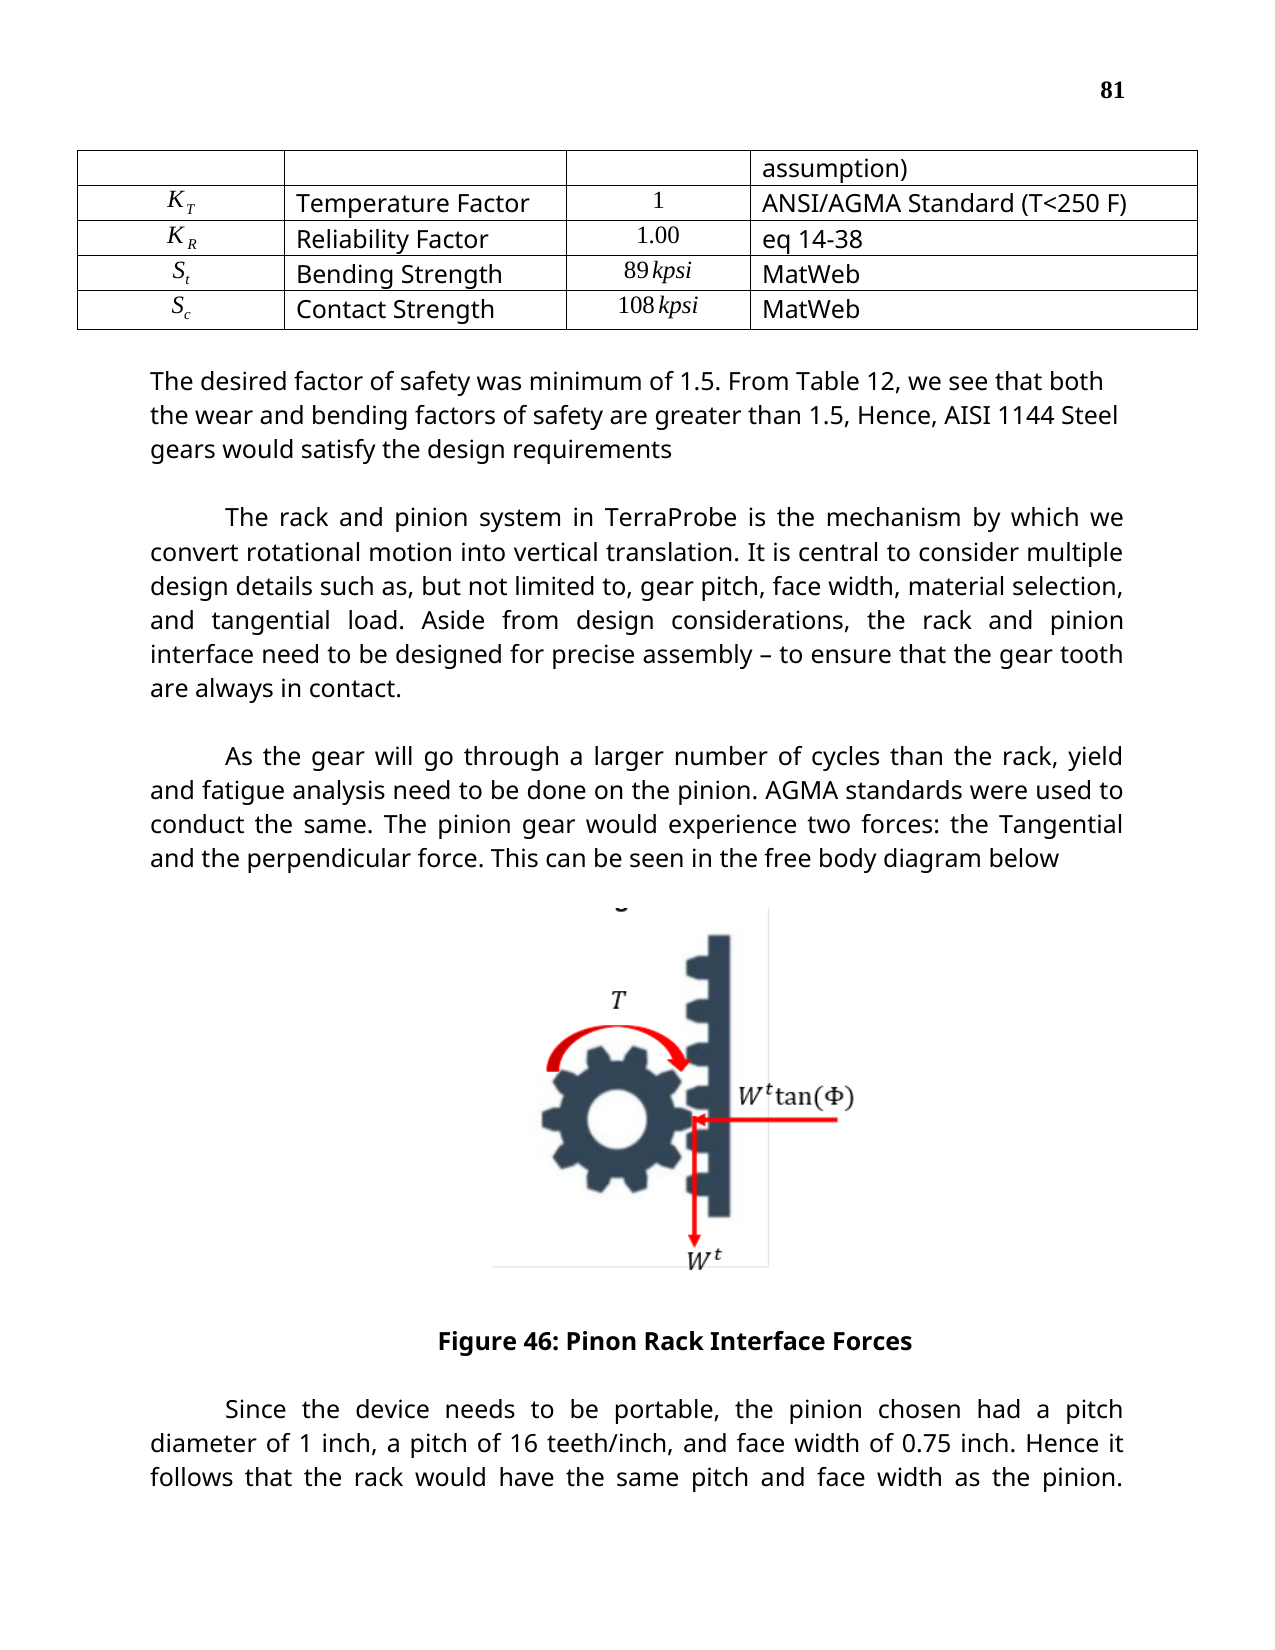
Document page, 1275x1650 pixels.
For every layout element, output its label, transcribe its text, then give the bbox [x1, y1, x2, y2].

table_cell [285, 151, 566, 185]
table_cell eq 14-38 [751, 221, 1197, 255]
table_cell Contact Strength [285, 291, 566, 329]
text As the gear will go through a larger number of cycles than the rack, yield and fatigue analysis need to be done on the pinion. AGMA standards were used to conduct the same. The pinion gear would experience two forces: the Tangential and the perpendicular force. This can be seen in the free body diagram below [150, 738, 1125, 875]
table_cell [78, 256, 284, 290]
table_cell Reliability Factor [285, 221, 566, 255]
table_cell Temperature Factor [285, 186, 566, 220]
table_cell [78, 221, 284, 255]
text The desired factor of safety was minimum of 1.5. From Table 12, we see that both the wear and bending factors of safety are greater than 1.5, Hence, AISI 1144 Steel gears would satisfy the design requirements [150, 364, 1125, 466]
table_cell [751, 151, 1197, 185]
table_cell [567, 151, 750, 185]
table_cell MatWeb [751, 291, 1197, 329]
table_cell [567, 186, 750, 220]
table_cell [567, 221, 750, 255]
text Figure 46: Pinon Rack Interface Forces [150, 1323, 1125, 1357]
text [150, 1391, 1125, 1493]
picture [491, 908, 859, 1289]
table_cell ANSI/AGMA Standard (T<250 F) [751, 186, 1197, 220]
table_cell Bending Strength [285, 256, 566, 290]
table_cell [78, 186, 284, 220]
table_cell MatWeb [751, 256, 1197, 290]
table_cell [78, 151, 284, 185]
table_cell [567, 291, 750, 329]
text The rack and pinion system in TerraProbe is the mechanism by which we convert rotational motion into vertical translation. It is central to consider multiple design details such as, but not limited to, gear pitch, face width, material selection, and tangential load. Aside from design considerations, the rack and pinion interface need to be designed for precise assembly – to ensure that the gear tooth are always in contact. [150, 500, 1125, 704]
table_cell [78, 291, 284, 329]
table_cell [567, 256, 750, 290]
